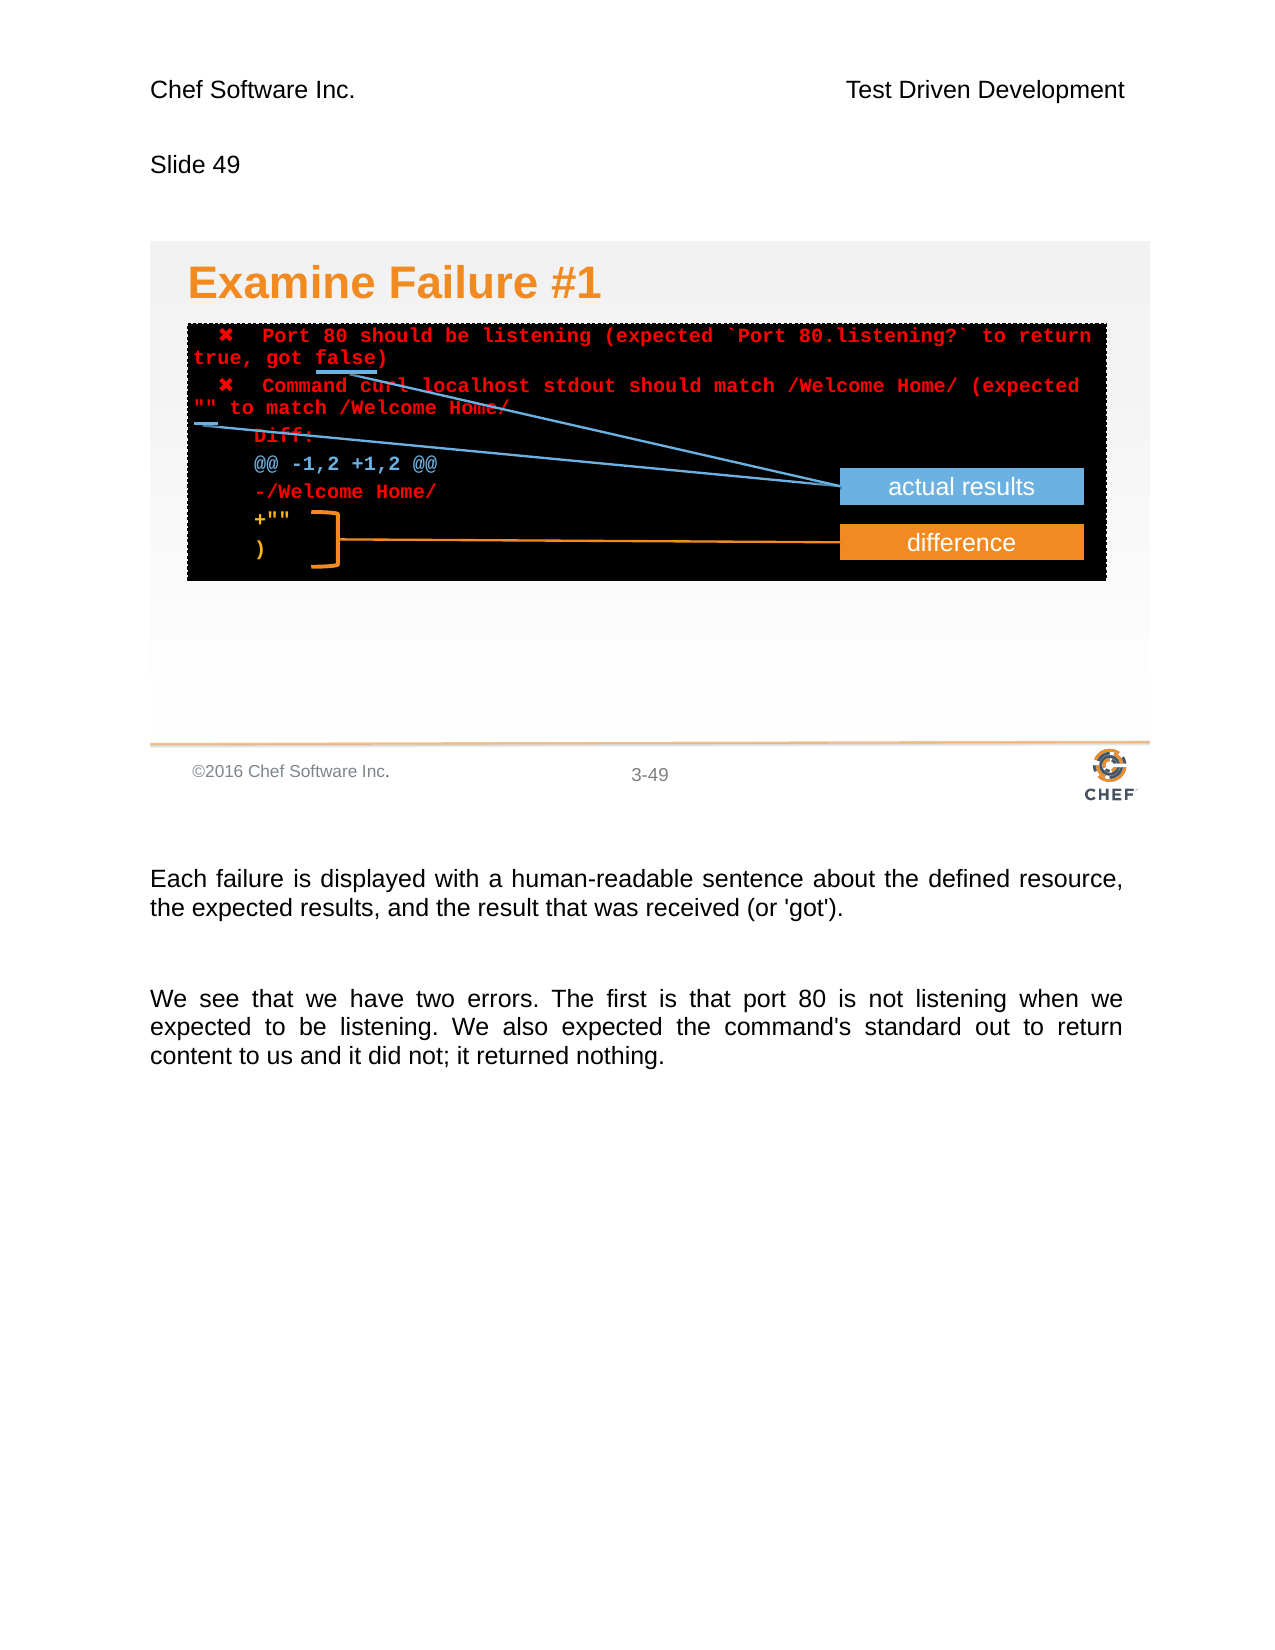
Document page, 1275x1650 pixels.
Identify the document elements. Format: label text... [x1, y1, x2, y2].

text We see that we have two errors. The first is that port 80 is not listening when we expected to be listening. We also expected the command's standard out to return content to us and it did not; it returned nothing. [150, 983, 1125, 1070]
text Each failure is displayed with a human-readable sentence about the defined resource, the expected results, and the result that was received (or 'got'). [150, 864, 1125, 921]
text Slide 49 [150, 150, 1125, 179]
